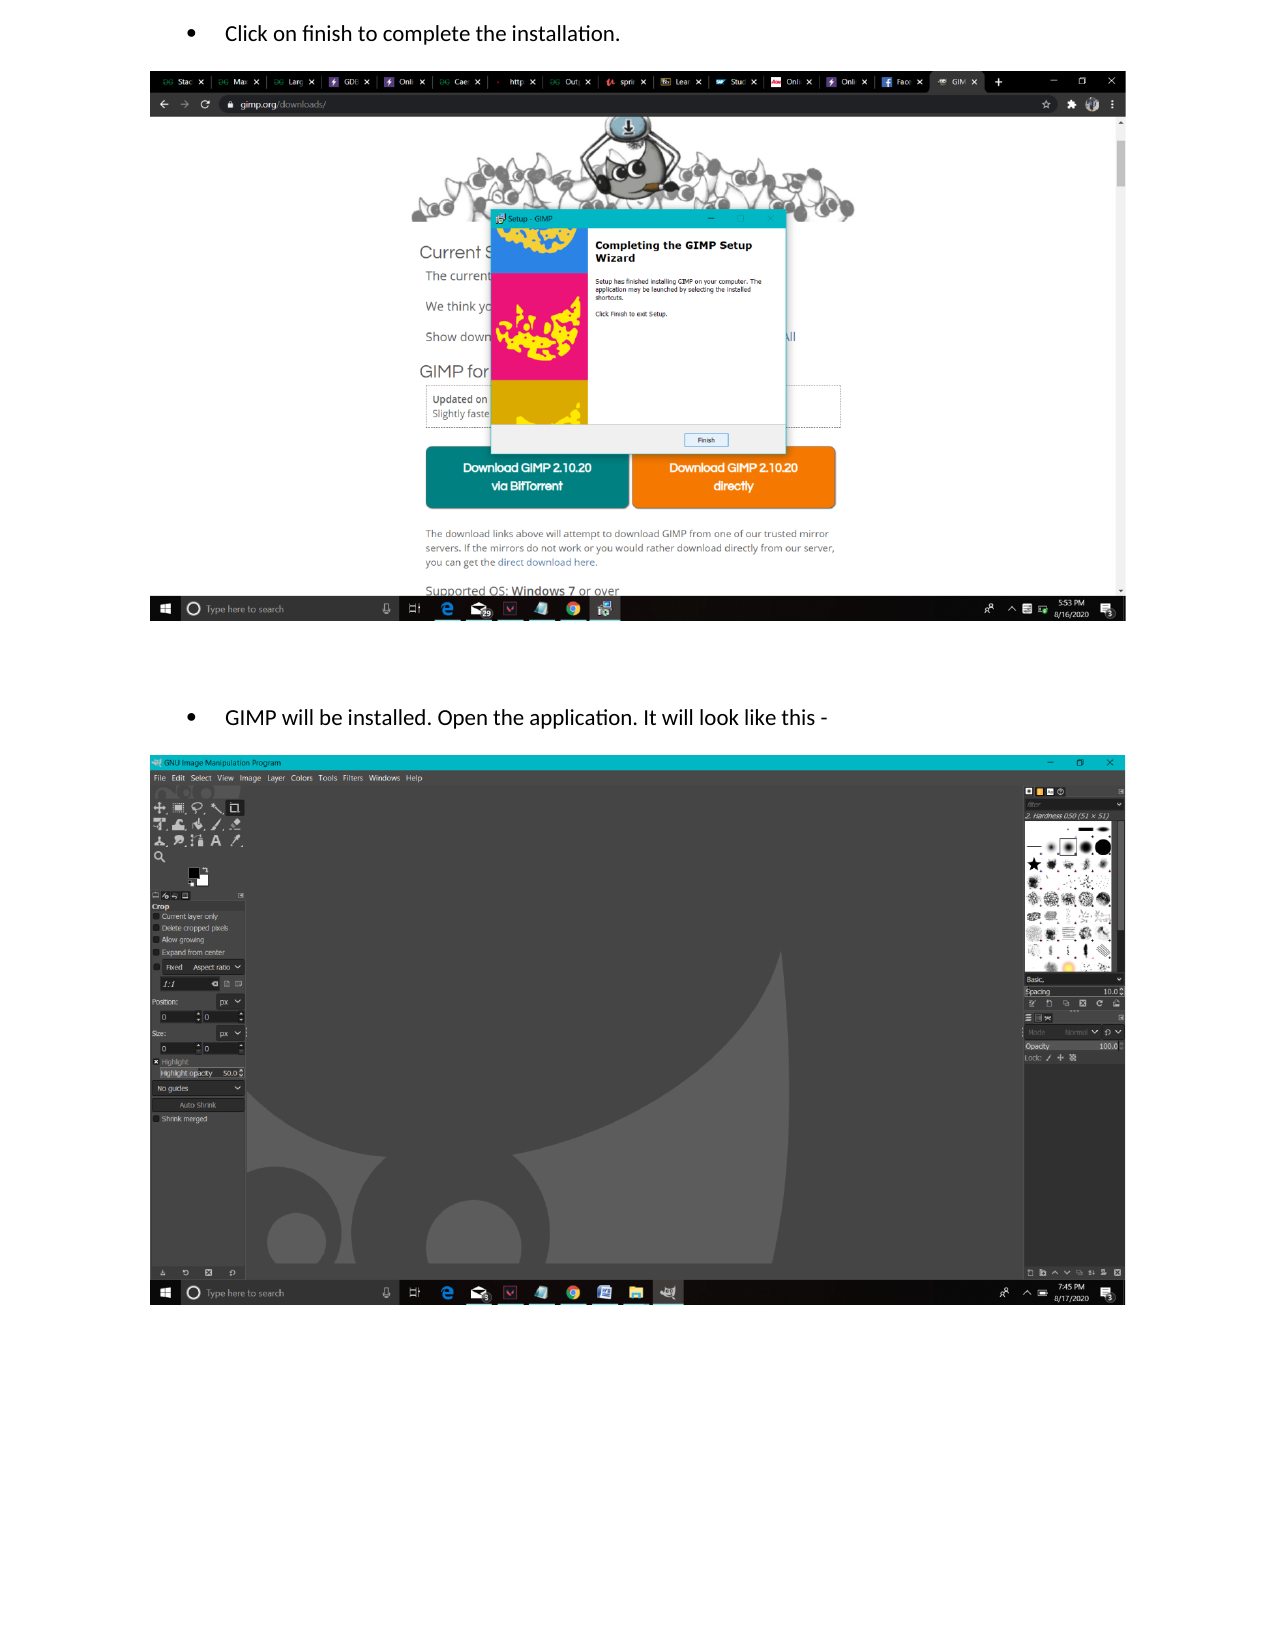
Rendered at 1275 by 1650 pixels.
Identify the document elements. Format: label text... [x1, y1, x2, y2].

list Click on finish to complete the installation. [187, 19, 1125, 47]
list GIMP will be installed. Open the application. It will look like this - [187, 703, 1125, 731]
picture [150, 755, 1125, 1305]
picture [150, 71, 1126, 621]
